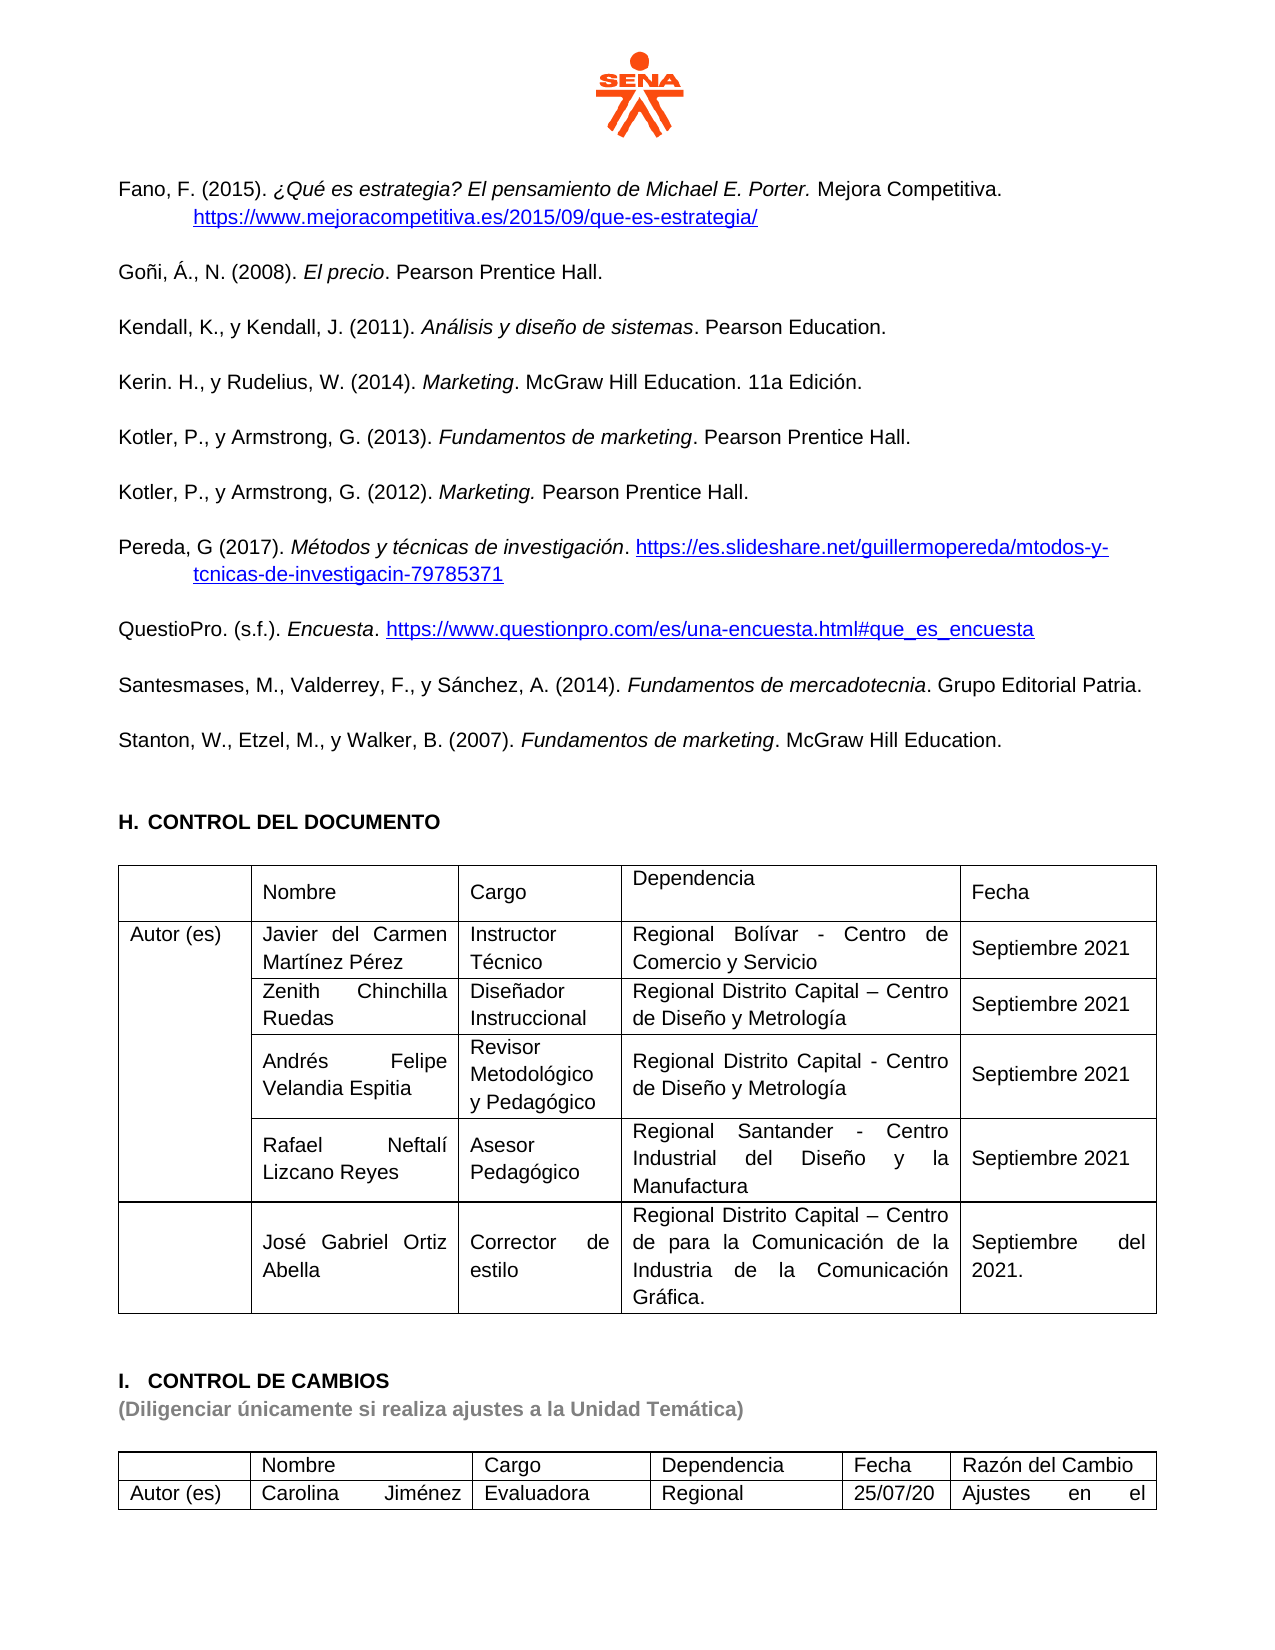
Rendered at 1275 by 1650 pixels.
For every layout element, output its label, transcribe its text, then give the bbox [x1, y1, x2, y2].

table_header [119, 1453, 250, 1480]
table_cell Diseñador Instruccional [459, 979, 621, 1034]
table_cell Carolina Jiménez Suescún [251, 1481, 472, 1509]
table_header Dependencia [622, 866, 960, 921]
table_cell Regional Distrito Capital – Centro de para la Comunicación de la Industria de la Comunicación Gráfica. [622, 1203, 960, 1313]
table_cell Septiembre 2021 [961, 922, 1156, 977]
table_cell Andrés Felipe Velandia Espitia [252, 1035, 458, 1118]
list CONTROL DE CAMBIOS [118, 1369, 1157, 1393]
table_header Razón del Cambio [951, 1453, 1156, 1480]
text Stanton, W., Etzel, M., y Walker, B. (2007). Fundamentos de marketing. McGraw Hill Education. [118, 727, 1157, 751]
table_cell Instructor Técnico [459, 922, 621, 977]
table_header Fecha [961, 866, 1156, 921]
text Kotler, P., y Armstrong, G. (2012). Marketing. Pearson Prentice Hall. [118, 480, 1157, 504]
table_cell Javier del Carmen Martínez Pérez [252, 922, 458, 977]
table_cell Regional Bolívar - Centro de Comercio y Servicio [622, 922, 960, 977]
table_cell Corrector de estilo [459, 1203, 621, 1313]
table_cell Septiembre 2021 [961, 1119, 1156, 1201]
table_cell Asesor Pedagógico [459, 1119, 621, 1201]
picture [585, 48, 690, 142]
table_cell Septiembre 2021 [961, 1035, 1156, 1118]
table_header [119, 866, 251, 921]
table_header Cargo [473, 1453, 650, 1480]
table_cell Septiembre 2021 [961, 979, 1156, 1034]
table_cell Regional Santander - Centro Industrial del Diseño y la Manufactura [622, 1119, 960, 1201]
text Fano, F. (2015). ¿Qué es estrategia? El pensamiento de Michael E. Porter. Mejora Competitiva. https://www.mejoracompetitiva.es/2015/09/que-es-estrategia/ [118, 177, 1157, 229]
table_header Dependencia [651, 1453, 842, 1480]
table_cell José Gabriel Ortiz Abella [252, 1203, 458, 1313]
table_cell Autor (es) [119, 1481, 250, 1509]
table_cell Rafael Neftalí Lizcano Reyes [252, 1119, 458, 1201]
table_cell Autor (es) [119, 922, 251, 1201]
text (Diligenciar únicamente si realiza ajustes a la Unidad Temática) [118, 1396, 1157, 1420]
table_cell 25/07/2024 [843, 1481, 950, 1509]
table_cell Regional Distrito Capital - Centro de Diseño y Metrología [622, 1035, 960, 1118]
text Kendall, K., y Kendall, J. (2011). Análisis y diseño de sistemas. Pearson Education. [118, 315, 1157, 339]
text Pereda, G (2017). Métodos y técnicas de investigación. https://es.slideshare.net/guillermopereda/mtodos-y-tcnicas-de-investigacin-79785371 [118, 535, 1157, 586]
text Kerin. H., y Rudelius, W. (2014). Marketing. McGraw Hill Education. 11a Edición. [118, 370, 1157, 394]
text Kotler, P., y Armstrong, G. (2013). Fundamentos de marketing. Pearson Prentice Hall. [118, 425, 1157, 449]
table_cell [119, 1203, 251, 1313]
table_header Fecha [843, 1453, 950, 1480]
table_cell Zenith Chinchilla Ruedas [252, 979, 458, 1034]
table_header Cargo [459, 866, 621, 921]
table_header Nombre [251, 1453, 472, 1480]
table_header Nombre [252, 866, 458, 921]
table_cell Ajustes en el diseño [951, 1481, 1156, 1509]
table_cell Regional Santander – Centro agroturistico [651, 1481, 842, 1509]
list CONTROL DEL DOCUMENTO [118, 810, 1157, 834]
text Santesmases, M., Valderrey, F., y Sánchez, A. (2014). Fundamentos de mercadotecnia. Grupo Editorial Patria. [118, 672, 1157, 696]
text Goñi, Á., N. (2008). El precio. Pearson Prentice Hall. [118, 260, 1157, 284]
table_cell Septiembre del 2021. [961, 1203, 1156, 1313]
table_cell Revisor Metodológico y Pedagógico [459, 1035, 621, 1118]
table_cell Regional Distrito Capital – Centro de Diseño y Metrología [622, 979, 960, 1034]
table_cell Evaluadora instruccional [473, 1481, 650, 1509]
text QuestioPro. (s.f.). Encuesta. https://www.questionpro.com/es/una-encuesta.html#que_es_encuesta [118, 617, 1157, 641]
